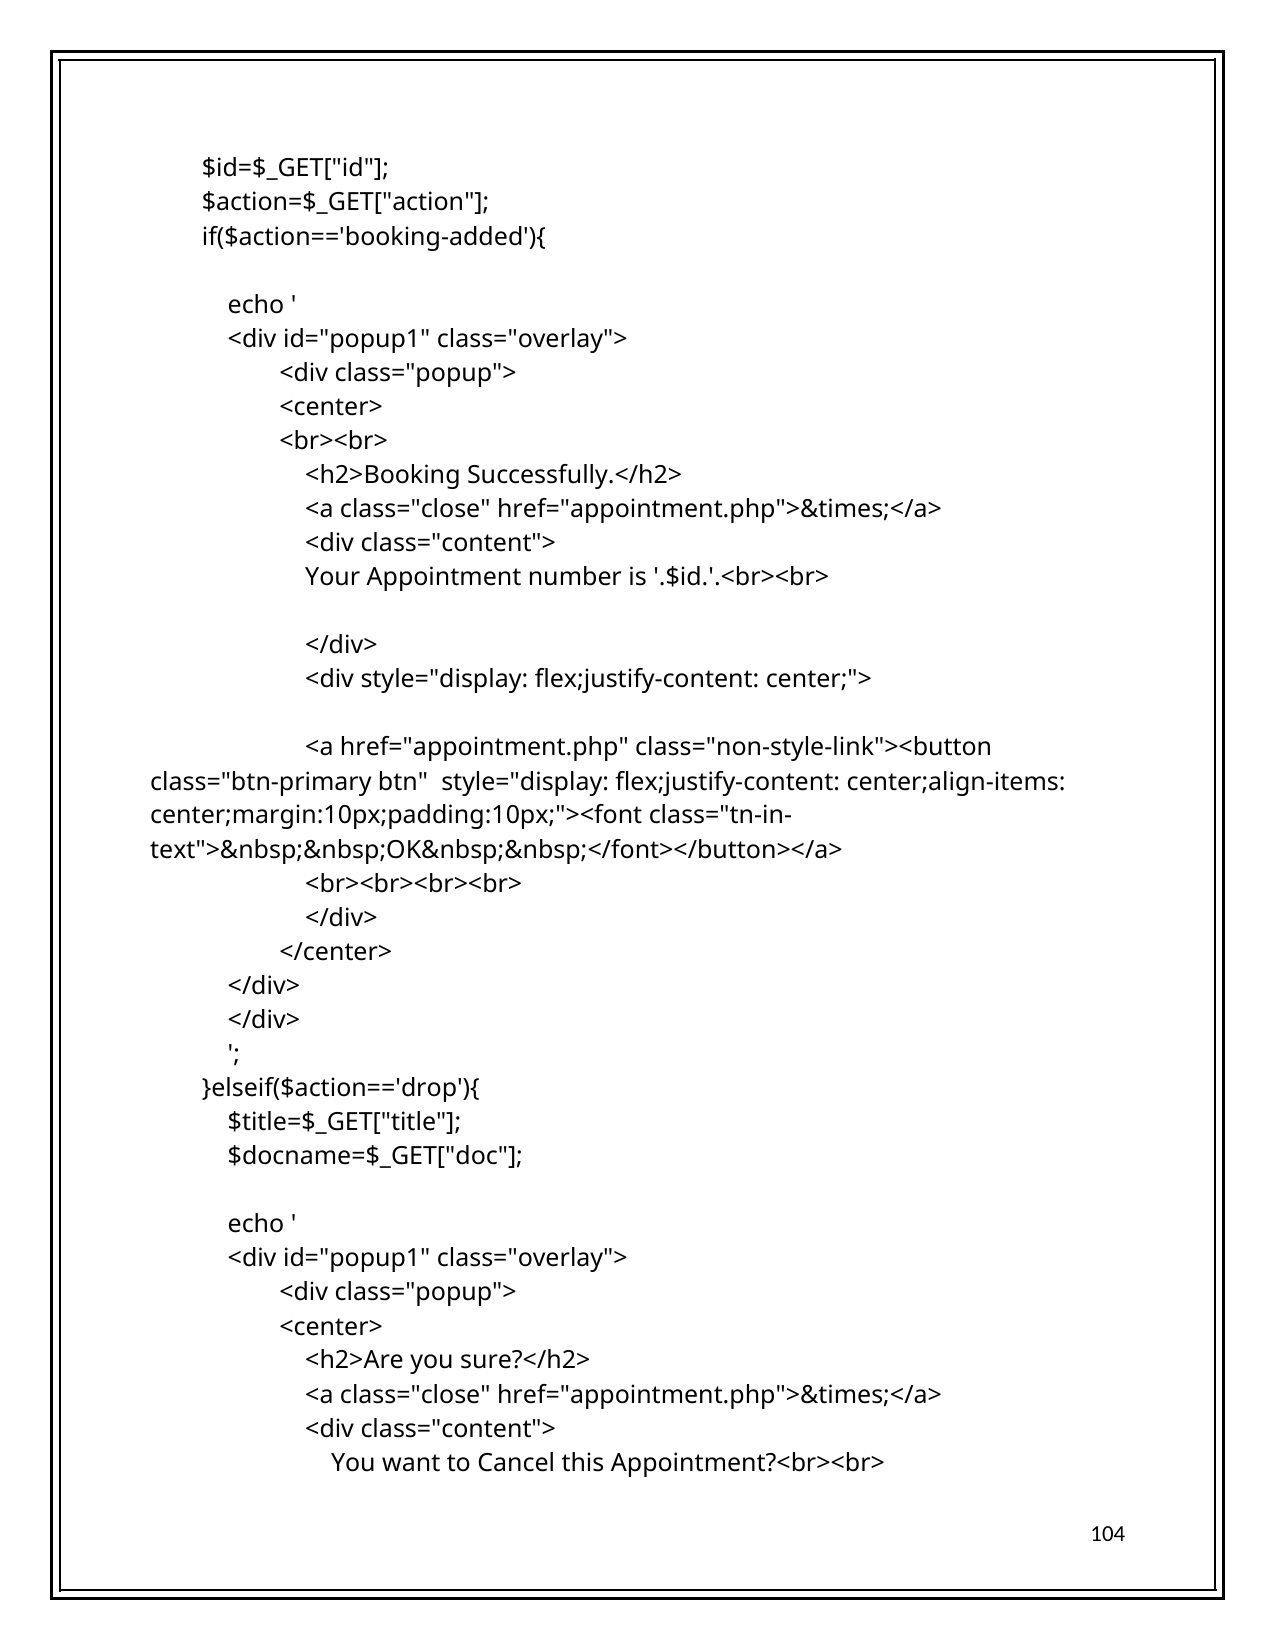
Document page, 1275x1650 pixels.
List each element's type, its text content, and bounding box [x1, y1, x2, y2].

text <div style="display: flex;justify-content: center;"> [150, 661, 1125, 695]
text <div class="popup"> [150, 1274, 1125, 1308]
text $id=$_GET["id"]; [150, 150, 1125, 184]
text <div class="content"> [150, 1410, 1125, 1444]
text if($action=='booking-added'){ [150, 218, 1125, 252]
text </center> [150, 933, 1125, 967]
text </div> [150, 1002, 1125, 1036]
text <br><br> [150, 422, 1125, 457]
text <br><br><br><br> [150, 865, 1125, 899]
text <div id="popup1" class="overlay"> [150, 1240, 1125, 1274]
text <a class="close" href="appointment.php">&times;</a> [150, 491, 1125, 525]
text Your Appointment number is '.$id.'.<br><br> [150, 559, 1125, 593]
text echo ' [150, 286, 1125, 320]
text </div> [150, 899, 1125, 933]
text }elseif($action=='drop'){ [150, 1070, 1125, 1104]
text <center> [150, 388, 1125, 422]
text <div id="popup1" class="overlay"> [150, 320, 1125, 354]
text $title=$_GET["title"]; [150, 1104, 1125, 1138]
text You want to Cancel this Appointment?<br><br> [150, 1444, 1125, 1478]
text $docname=$_GET["doc"]; [150, 1138, 1125, 1172]
text <div class="content"> [150, 525, 1125, 559]
text <center> [150, 1308, 1125, 1342]
text </div> [150, 967, 1125, 1002]
text <div class="popup"> [150, 354, 1125, 388]
text '; [150, 1036, 1125, 1070]
text <a href="appointment.php" class="non-style-link"><button class="btn-primary btn" style="display: flex;justify-content: center;align-items: center;margin:10px;padding:10px;"><font class="tn-in-text">&nbsp;&nbsp;OK&nbsp;&nbsp;</font></button></a> [150, 729, 1125, 865]
text <a class="close" href="appointment.php">&times;</a> [150, 1376, 1125, 1410]
text </div> [150, 627, 1125, 661]
text $action=$_GET["action"]; [150, 184, 1125, 218]
text <h2>Booking Successfully.</h2> [150, 457, 1125, 491]
text <h2>Are you sure?</h2> [150, 1342, 1125, 1376]
text echo ' [150, 1206, 1125, 1240]
